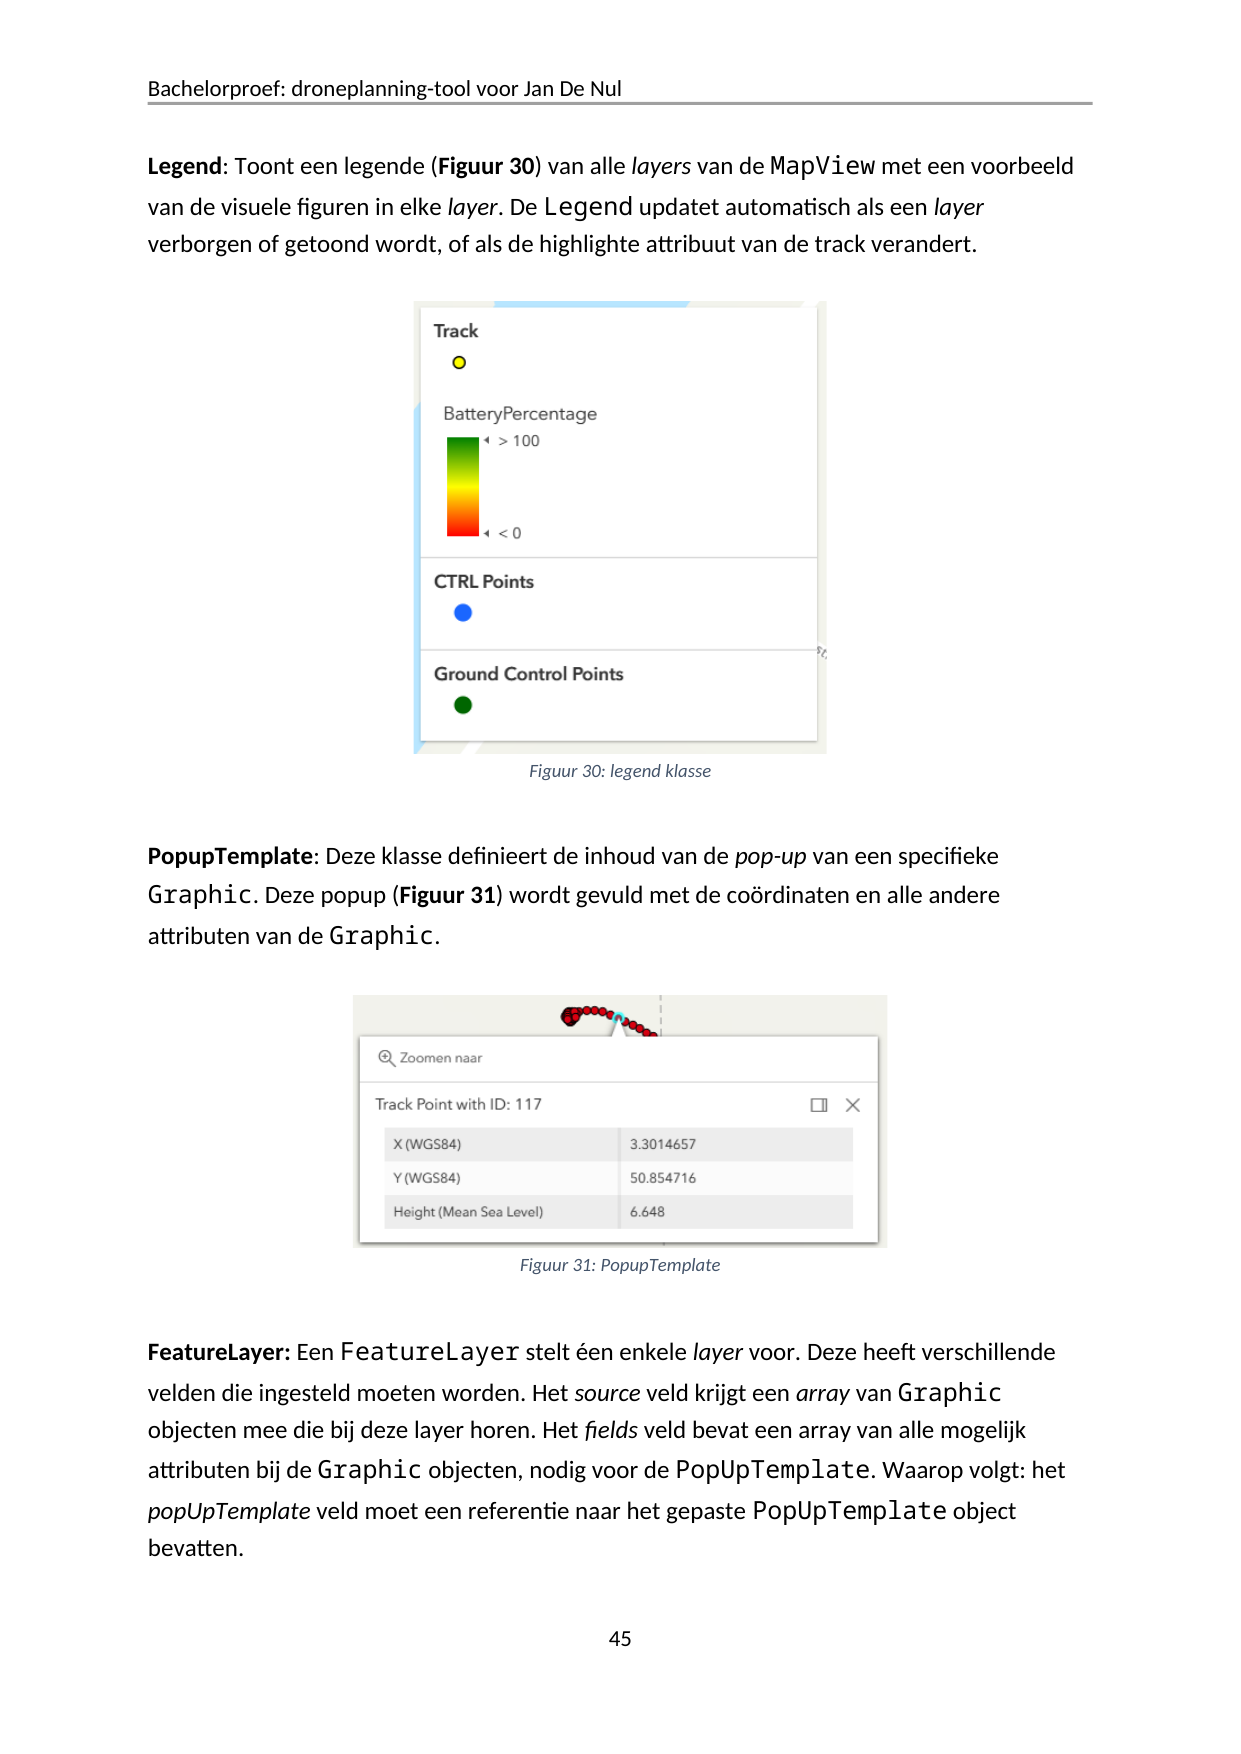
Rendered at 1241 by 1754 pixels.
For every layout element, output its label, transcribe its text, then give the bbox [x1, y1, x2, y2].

text PopupTemplate: Deze klasse definieert de inhoud van de pop-up van een specifieke Graphic. Deze popup (Figuur 31) wordt gevuld met de coördinaten en alle andere attributen van de Graphic. [148, 840, 1093, 952]
text Figuur 30: legend klasse [148, 759, 1093, 782]
text FeatureLayer: Een FeatureLayer stelt éen enkele layer voor. Deze heeft verschillende velden die ingesteld moeten worden. Het source veld krijgt een array van Graphic objecten mee die bij deze layer horen. Het fields veld bevat een array van alle mogelijk attributen bij de Graphic objecten, nodig voor de PopUpTemplate. Waarop volgt: het popUpTemplate veld moet een referentie naar het gepaste PopUpTemplate object bevatten. [148, 1333, 1093, 1563]
picture [413, 301, 827, 754]
picture [352, 995, 888, 1248]
text Legend: Toont een legende (Figuur 30) van alle layers van de MapView met een voorbeeld van de visuele figuren in elke layer. De Legend updatet automatisch als een layer verborgen of getoond wordt, of als de highlighte attribuut van de track verandert. [148, 148, 1093, 259]
text Figuur 31: PopupTemplate [148, 1253, 1093, 1276]
